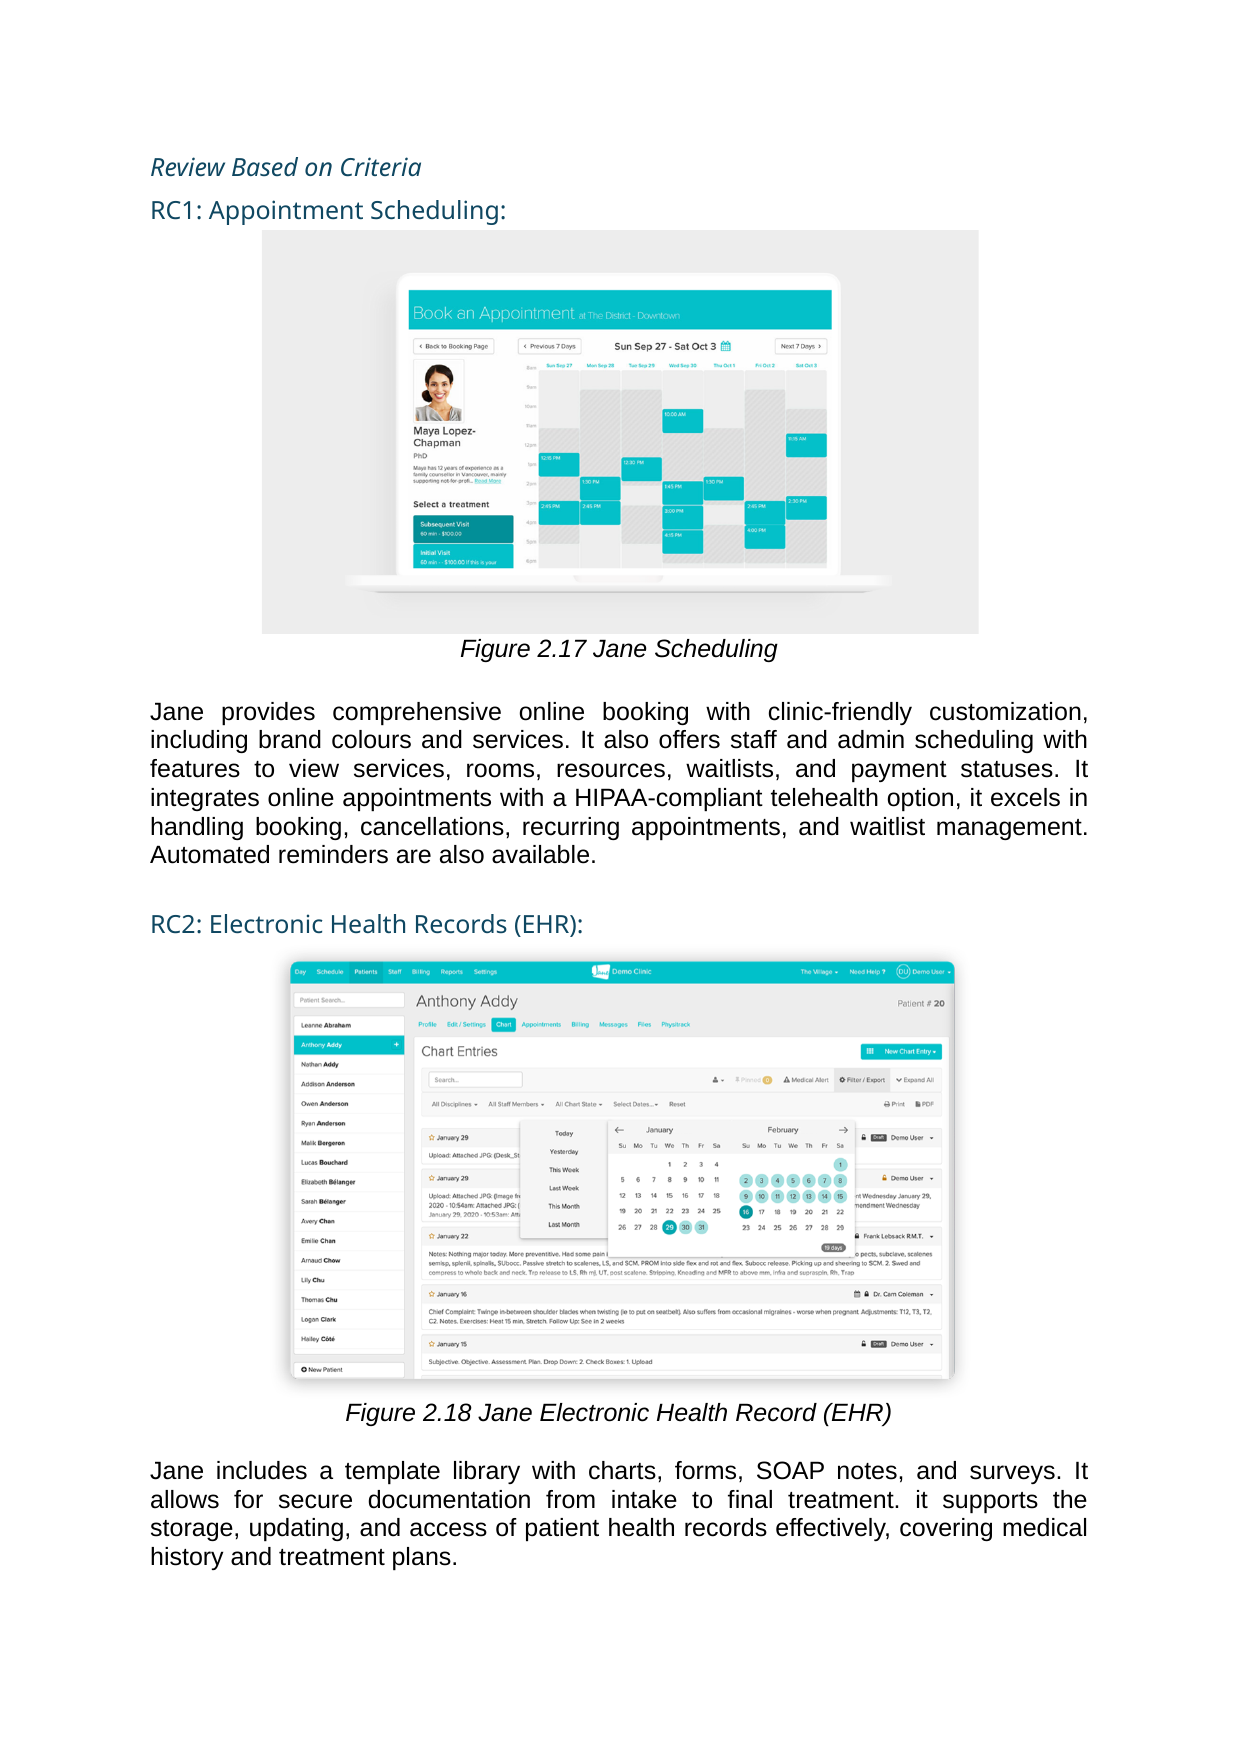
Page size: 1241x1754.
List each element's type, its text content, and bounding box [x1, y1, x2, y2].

subtitle RC1: Appointment Scheduling: [150, 192, 1090, 226]
picture [269, 944, 971, 1399]
text Figure 2.18 Jane Electronic Health Record (EHR) [150, 1398, 1090, 1427]
text Figure 2.17 Jane Scheduling [150, 634, 1090, 663]
text Jane includes a template library with charts, forms, SOAP notes, and surveys. It allows for secure documentation from intake to final treatment. it supports the storage, updating, and access of patient health records effectively, covering medical history and treatment plans. [150, 1456, 1090, 1571]
subtitle Review Based on Criteria [150, 150, 1090, 184]
picture [261, 230, 979, 634]
text Jane provides comprehensive online booking with clinic-friendly customization, including brand colours and services. It also offers staff and admin scheduling with features to view services, rooms, resources, waitlists, and payment statuses. It integrates online appointments with a HIPAA-compliant telehealth option, it excels in handling booking, cancellations, recurring appointments, and waitlist management. Automated reminders are also available. [150, 697, 1090, 869]
subtitle RC2: Electronic Health Records (EHR): [150, 906, 1090, 940]
